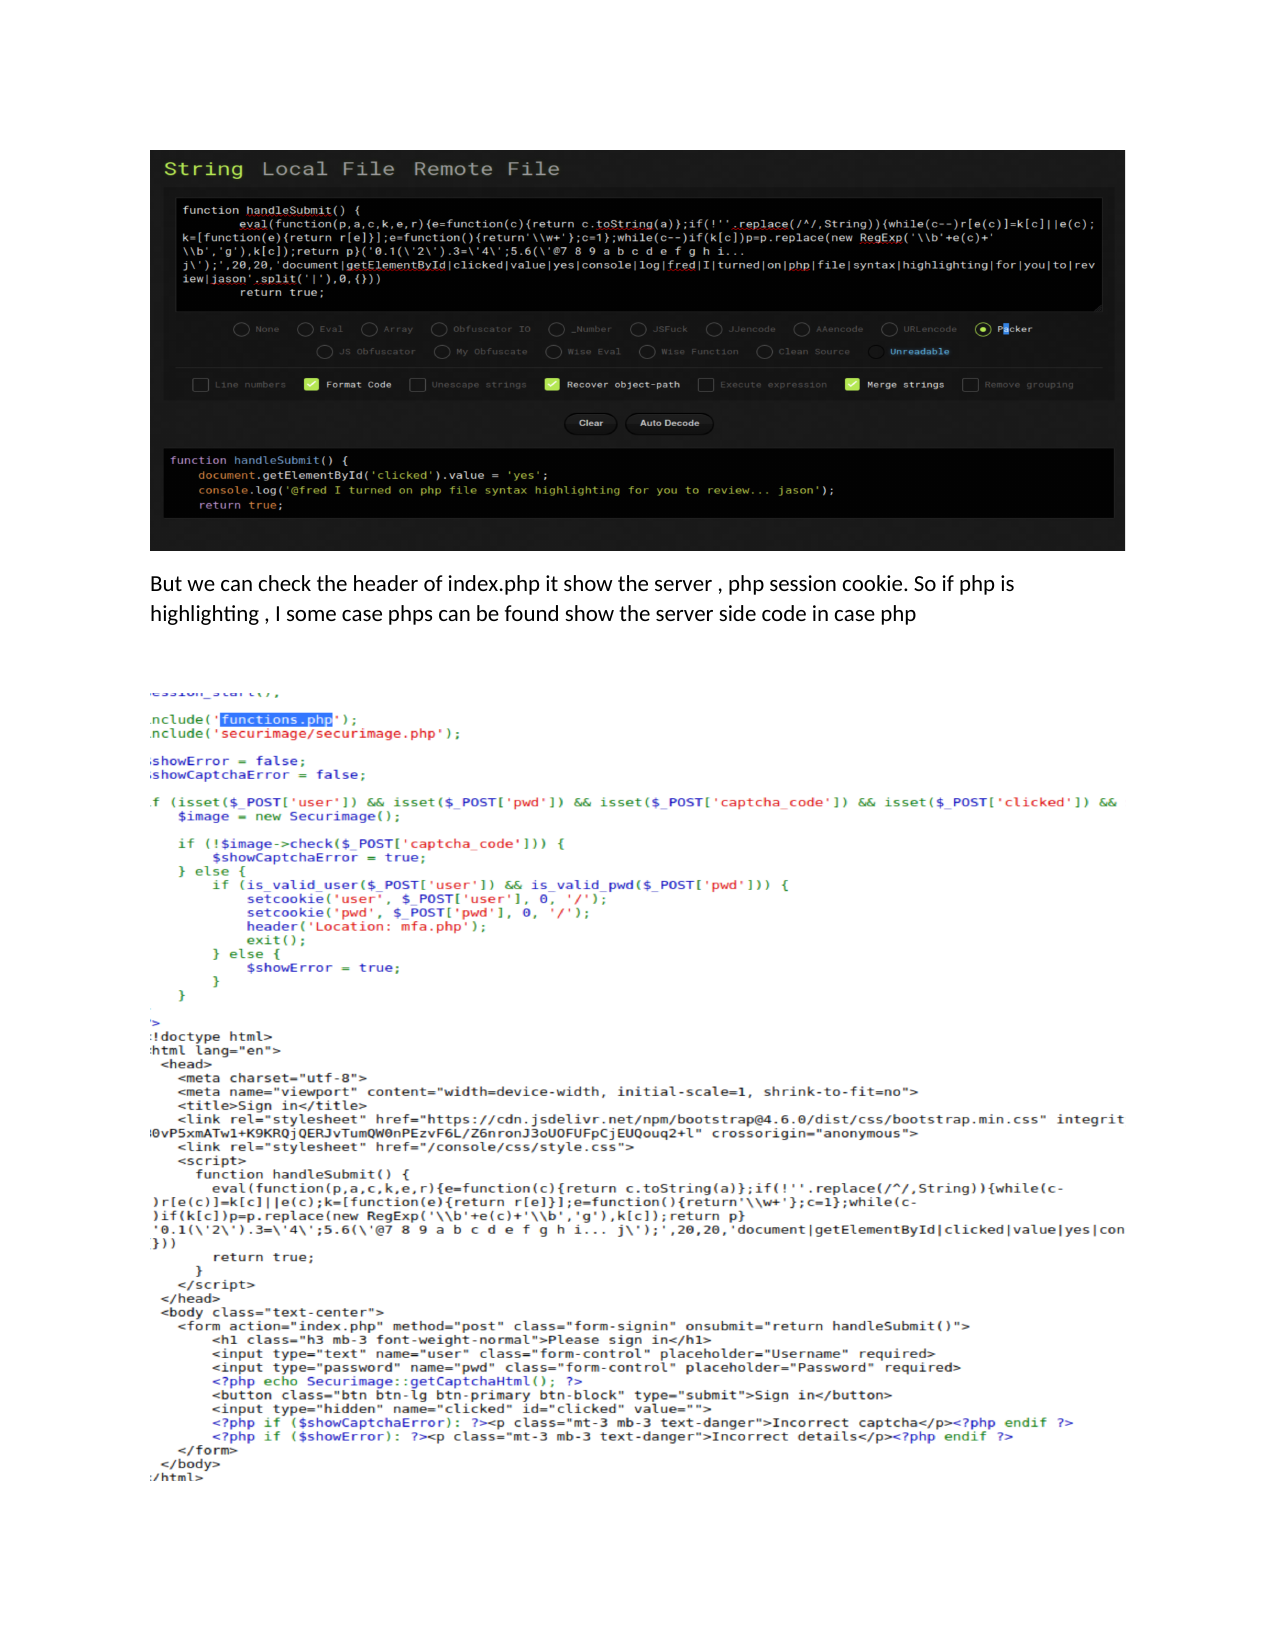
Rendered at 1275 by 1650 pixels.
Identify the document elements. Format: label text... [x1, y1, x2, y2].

text But we can check the header of index.php it show the server , php session cookie. So if php is highlighting , I some case phps can be found show the server side code in case php [150, 569, 1125, 627]
picture [150, 693, 1125, 1481]
picture [150, 150, 1125, 551]
